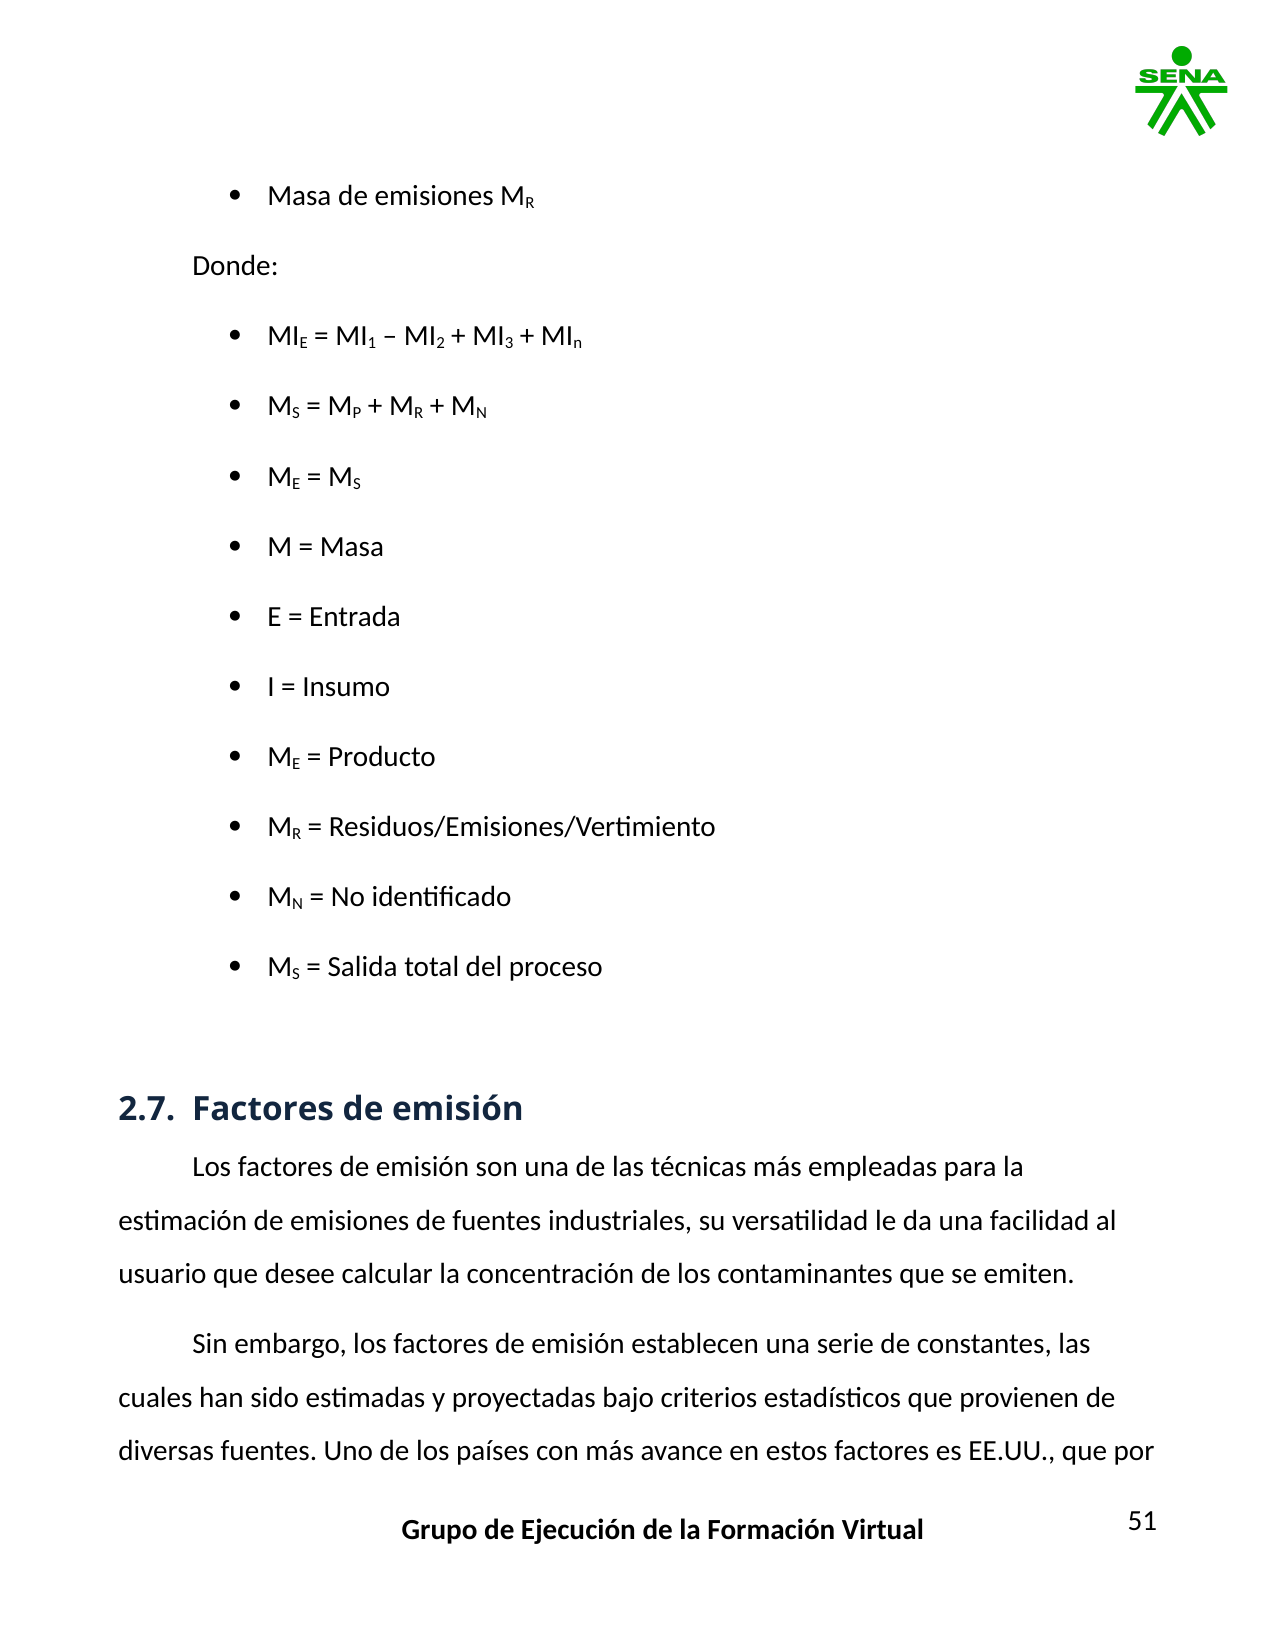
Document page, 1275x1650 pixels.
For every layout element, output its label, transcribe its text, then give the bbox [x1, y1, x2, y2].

list ME = Producto [230, 738, 1157, 774]
text Donde: [118, 247, 1157, 283]
list I = Insumo [230, 668, 1157, 703]
list MR = Residuos/Emisiones/Vertimiento [230, 808, 1157, 844]
list MN = No identificado [230, 878, 1157, 914]
list E = Entrada [230, 598, 1157, 633]
picture [1135, 46, 1228, 136]
text Los factores de emisión son una de las técnicas más empleadas para la estimación de emisiones de fuentes industriales, su versatilidad le da una facilidad al usuario que desee calcular la concentración de los contaminantes que se emiten. [118, 1148, 1157, 1291]
list MS = Salida total del proceso [230, 948, 1157, 984]
list M = Masa [230, 528, 1157, 563]
list ME = MS [230, 458, 1157, 493]
subtitle Factores de emisión [118, 1084, 1157, 1130]
list Masa de emisiones MR [230, 177, 1157, 213]
list MS = MP + MR + MN [230, 387, 1157, 423]
list MIE = MI1 – MI2 + MI3 + MIn [230, 317, 1157, 353]
